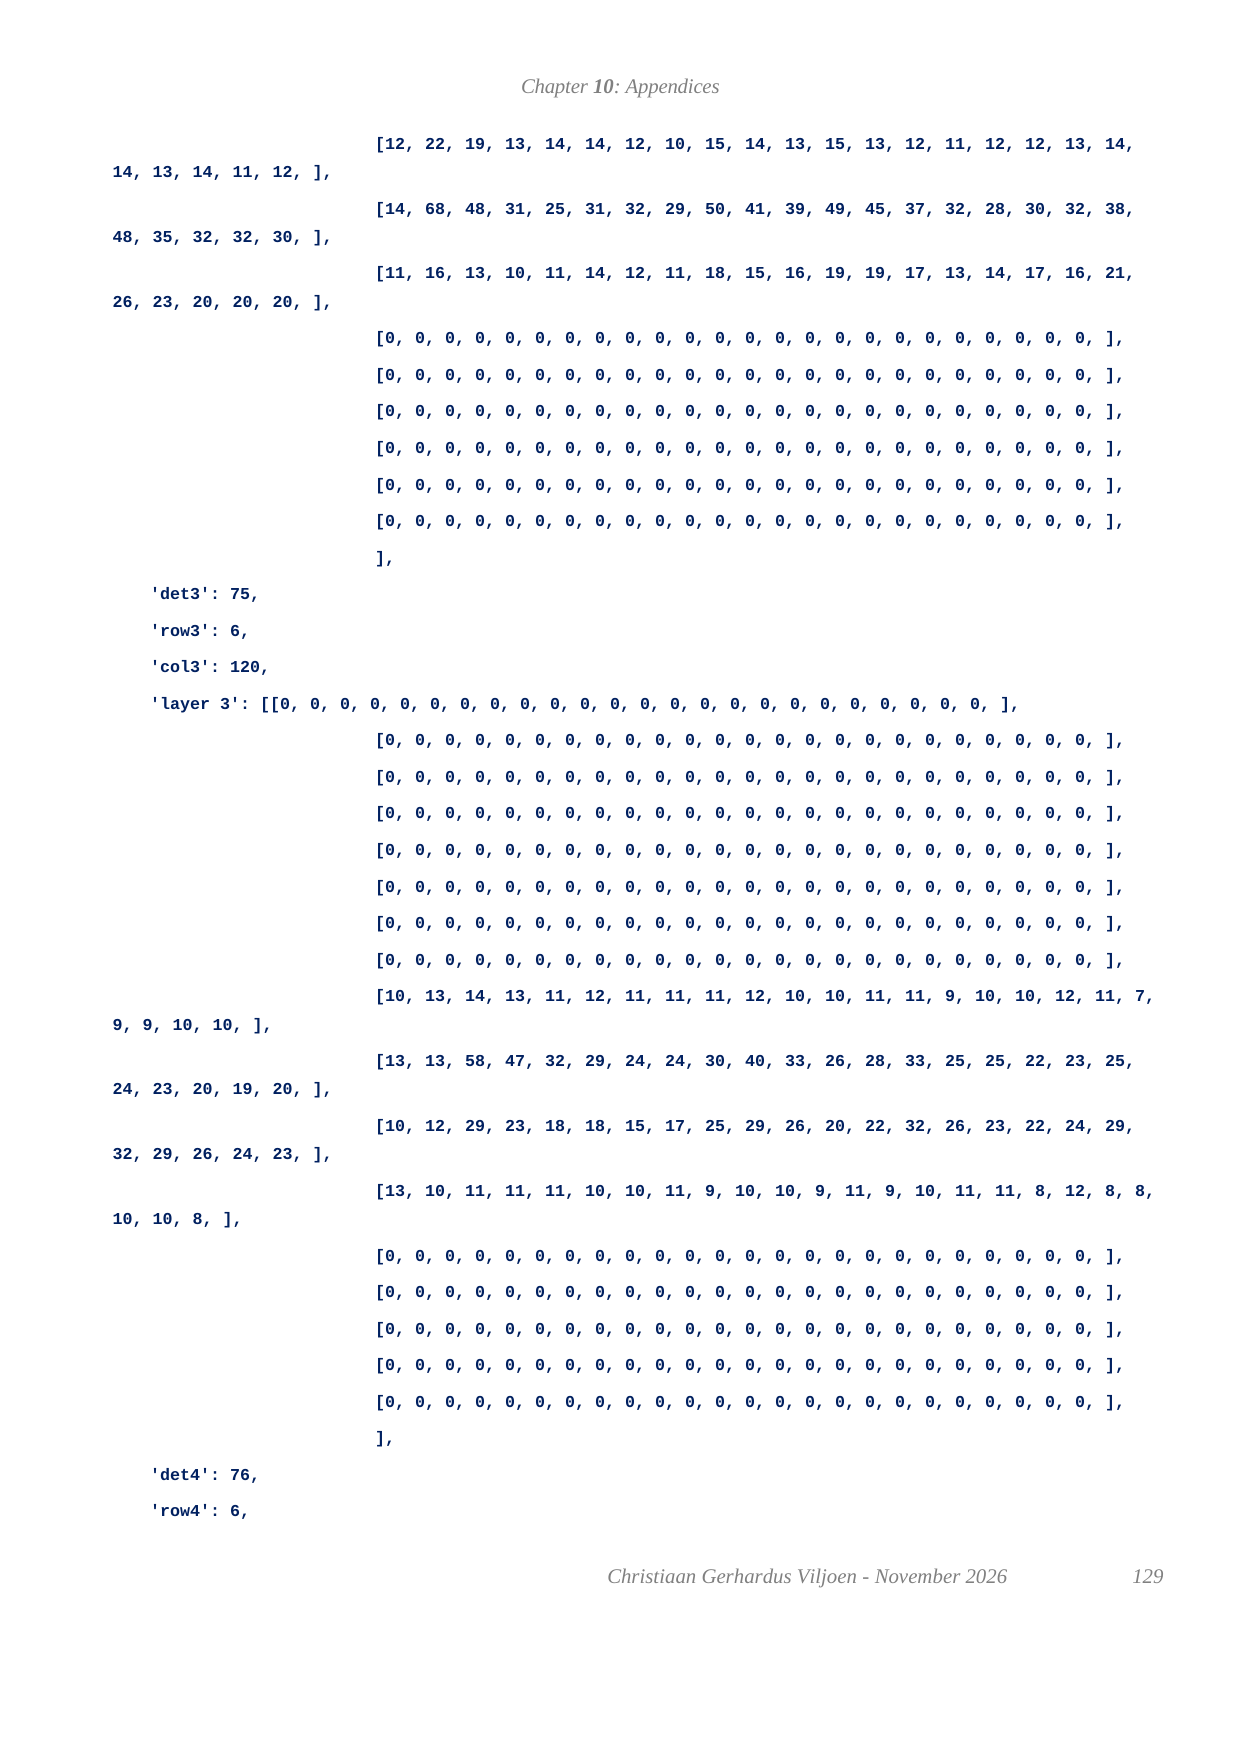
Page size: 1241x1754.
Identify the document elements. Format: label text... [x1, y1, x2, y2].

text ], [112, 1430, 1165, 1449]
text [0, 0, 0, 0, 0, 0, 0, 0, 0, 0, 0, 0, 0, 0, 0, 0, 0, 0, 0, 0, 0, 0, 0, 0, ], [112, 915, 1165, 934]
text 'det3': 75, [112, 586, 1165, 604]
text [0, 0, 0, 0, 0, 0, 0, 0, 0, 0, 0, 0, 0, 0, 0, 0, 0, 0, 0, 0, 0, 0, 0, 0, ], [112, 768, 1165, 787]
text ], [112, 549, 1165, 568]
text [0, 0, 0, 0, 0, 0, 0, 0, 0, 0, 0, 0, 0, 0, 0, 0, 0, 0, 0, 0, 0, 0, 0, 0, ], [112, 403, 1165, 422]
text [0, 0, 0, 0, 0, 0, 0, 0, 0, 0, 0, 0, 0, 0, 0, 0, 0, 0, 0, 0, 0, 0, 0, 0, ], [112, 878, 1165, 897]
text [13, 13, 58, 47, 32, 29, 24, 24, 30, 40, 33, 26, 28, 33, 25, 25, 22, 23, 25, 24, 23, 20, 19, 20, ], [112, 1053, 1165, 1100]
text 'col3': 120, [112, 659, 1165, 678]
text [13, 10, 11, 11, 11, 10, 10, 11, 9, 10, 10, 9, 11, 9, 10, 11, 11, 8, 12, 8, 8, 10, 10, 8, ], [112, 1182, 1165, 1229]
text [11, 16, 13, 10, 11, 14, 12, 11, 18, 15, 16, 19, 19, 17, 13, 14, 17, 16, 21, 26, 23, 20, 20, 20, ], [112, 265, 1165, 312]
text [10, 12, 29, 23, 18, 18, 15, 17, 25, 29, 26, 20, 22, 32, 26, 23, 22, 24, 29, 32, 29, 26, 24, 23, ], [112, 1117, 1165, 1164]
text [0, 0, 0, 0, 0, 0, 0, 0, 0, 0, 0, 0, 0, 0, 0, 0, 0, 0, 0, 0, 0, 0, 0, 0, ], [112, 476, 1165, 495]
text [0, 0, 0, 0, 0, 0, 0, 0, 0, 0, 0, 0, 0, 0, 0, 0, 0, 0, 0, 0, 0, 0, 0, 0, ], [112, 732, 1165, 751]
text [0, 0, 0, 0, 0, 0, 0, 0, 0, 0, 0, 0, 0, 0, 0, 0, 0, 0, 0, 0, 0, 0, 0, 0, ], [112, 366, 1165, 385]
text [0, 0, 0, 0, 0, 0, 0, 0, 0, 0, 0, 0, 0, 0, 0, 0, 0, 0, 0, 0, 0, 0, 0, 0, ], [112, 330, 1165, 349]
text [112, 1357, 1165, 1376]
text 'det4': 76, [112, 1466, 1165, 1485]
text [112, 1393, 1165, 1412]
text [12, 22, 19, 13, 14, 14, 12, 10, 15, 14, 13, 15, 13, 12, 11, 12, 12, 13, 14, 14, 13, 14, 11, 12, ], [112, 135, 1165, 182]
text [0, 0, 0, 0, 0, 0, 0, 0, 0, 0, 0, 0, 0, 0, 0, 0, 0, 0, 0, 0, 0, 0, 0, 0, ], [112, 805, 1165, 824]
text [0, 0, 0, 0, 0, 0, 0, 0, 0, 0, 0, 0, 0, 0, 0, 0, 0, 0, 0, 0, 0, 0, 0, 0, ], [112, 1320, 1165, 1339]
text 'layer 3': [[0, 0, 0, 0, 0, 0, 0, 0, 0, 0, 0, 0, 0, 0, 0, 0, 0, 0, 0, 0, 0, 0, 0, 0, ], [112, 695, 1165, 714]
text [0, 0, 0, 0, 0, 0, 0, 0, 0, 0, 0, 0, 0, 0, 0, 0, 0, 0, 0, 0, 0, 0, 0, 0, ], [112, 842, 1165, 861]
text [0, 0, 0, 0, 0, 0, 0, 0, 0, 0, 0, 0, 0, 0, 0, 0, 0, 0, 0, 0, 0, 0, 0, 0, ], [112, 439, 1165, 458]
text 'row3': 6, [112, 622, 1165, 641]
text [0, 0, 0, 0, 0, 0, 0, 0, 0, 0, 0, 0, 0, 0, 0, 0, 0, 0, 0, 0, 0, 0, 0, 0, ], [112, 1284, 1165, 1302]
text 'row4': 6, [112, 1503, 1165, 1522]
text [10, 13, 14, 13, 11, 12, 11, 11, 11, 12, 10, 10, 11, 11, 9, 10, 10, 12, 11, 7, 9, 9, 10, 10, ], [112, 988, 1165, 1035]
text [0, 0, 0, 0, 0, 0, 0, 0, 0, 0, 0, 0, 0, 0, 0, 0, 0, 0, 0, 0, 0, 0, 0, 0, ], [112, 1247, 1165, 1266]
text [0, 0, 0, 0, 0, 0, 0, 0, 0, 0, 0, 0, 0, 0, 0, 0, 0, 0, 0, 0, 0, 0, 0, 0, ], [112, 513, 1165, 531]
text [14, 68, 48, 31, 25, 31, 32, 29, 50, 41, 39, 49, 45, 37, 32, 28, 30, 32, 38, 48, 35, 32, 32, 30, ], [112, 200, 1165, 247]
text [0, 0, 0, 0, 0, 0, 0, 0, 0, 0, 0, 0, 0, 0, 0, 0, 0, 0, 0, 0, 0, 0, 0, 0, ], [112, 951, 1165, 970]
